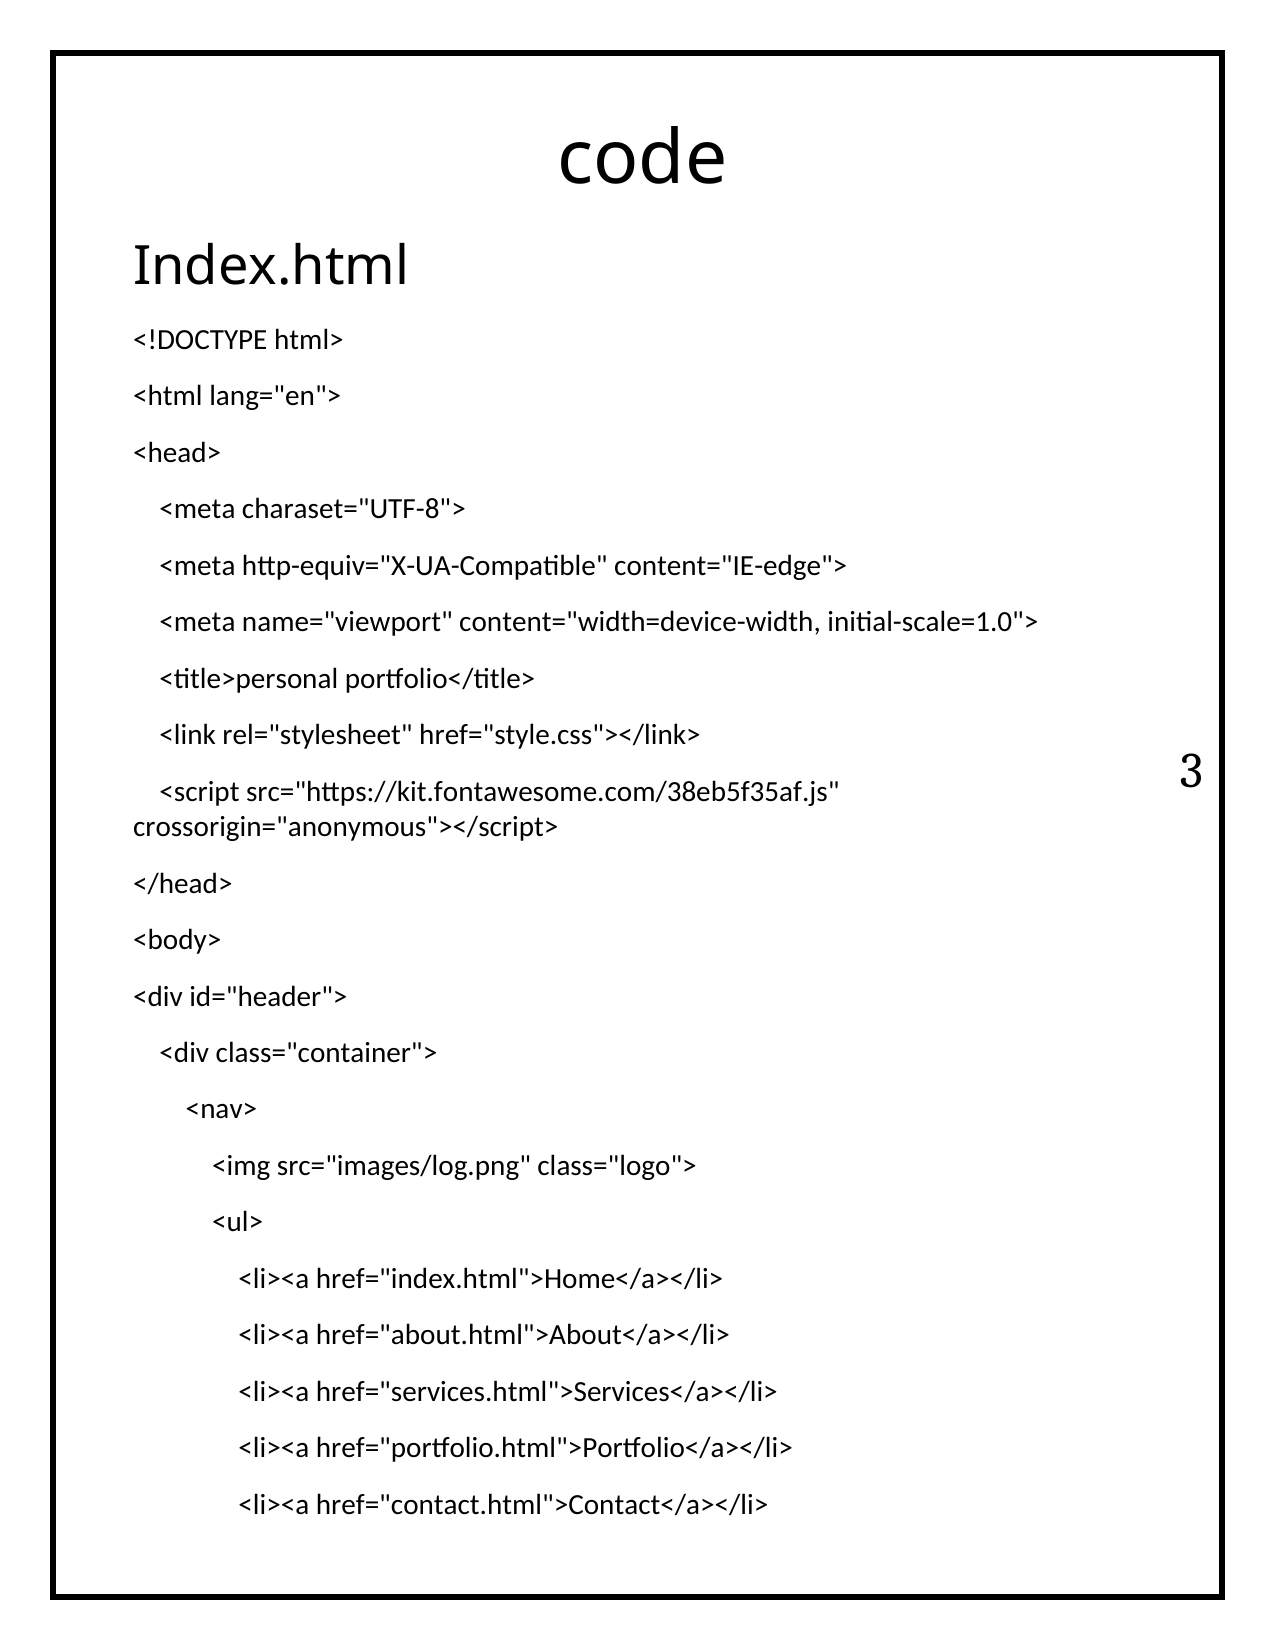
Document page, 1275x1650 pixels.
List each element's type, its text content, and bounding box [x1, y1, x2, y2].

text <div id="header"> [133, 978, 1152, 1013]
text <div class="container"> [133, 1034, 1152, 1070]
text <meta name="viewport" content="width=device-width, initial-scale=1.0"> [133, 603, 1152, 639]
text <ul> [133, 1203, 1152, 1239]
text <img src="images/log.png" class="logo"> [133, 1147, 1152, 1183]
text <nav> [133, 1091, 1152, 1126]
text <meta charaset="UTF-8"> [133, 490, 1152, 526]
text <li><a href="about.html">About</a></li> [133, 1316, 1152, 1352]
text <html lang="en"> [133, 377, 1152, 413]
text <li><a href="contact.html">Contact</a></li> [133, 1486, 1152, 1521]
text code [133, 103, 1152, 206]
text Index.html [133, 226, 1152, 300]
text <li><a href="services.html">Services</a></li> [133, 1373, 1152, 1408]
text <!DOCTYPE html> [133, 321, 1152, 357]
text </head> [133, 865, 1152, 900]
text <body> [133, 921, 1152, 957]
text <link rel="stylesheet" href="style.css"></link> [133, 716, 1152, 752]
text <head> [133, 434, 1152, 469]
text <script src="https://kit.fontawesome.com/38eb5f35af.js" crossorigin="anonymous"></script> [133, 773, 1152, 844]
text <meta http-equiv="X-UA-Compatible" content="IE-edge"> [133, 547, 1152, 582]
text <li><a href="portfolio.html">Portfolio</a></li> [133, 1429, 1152, 1465]
text <li><a href="index.html">Home</a></li> [133, 1260, 1152, 1296]
text <title>personal portfolio</title> [133, 660, 1152, 695]
